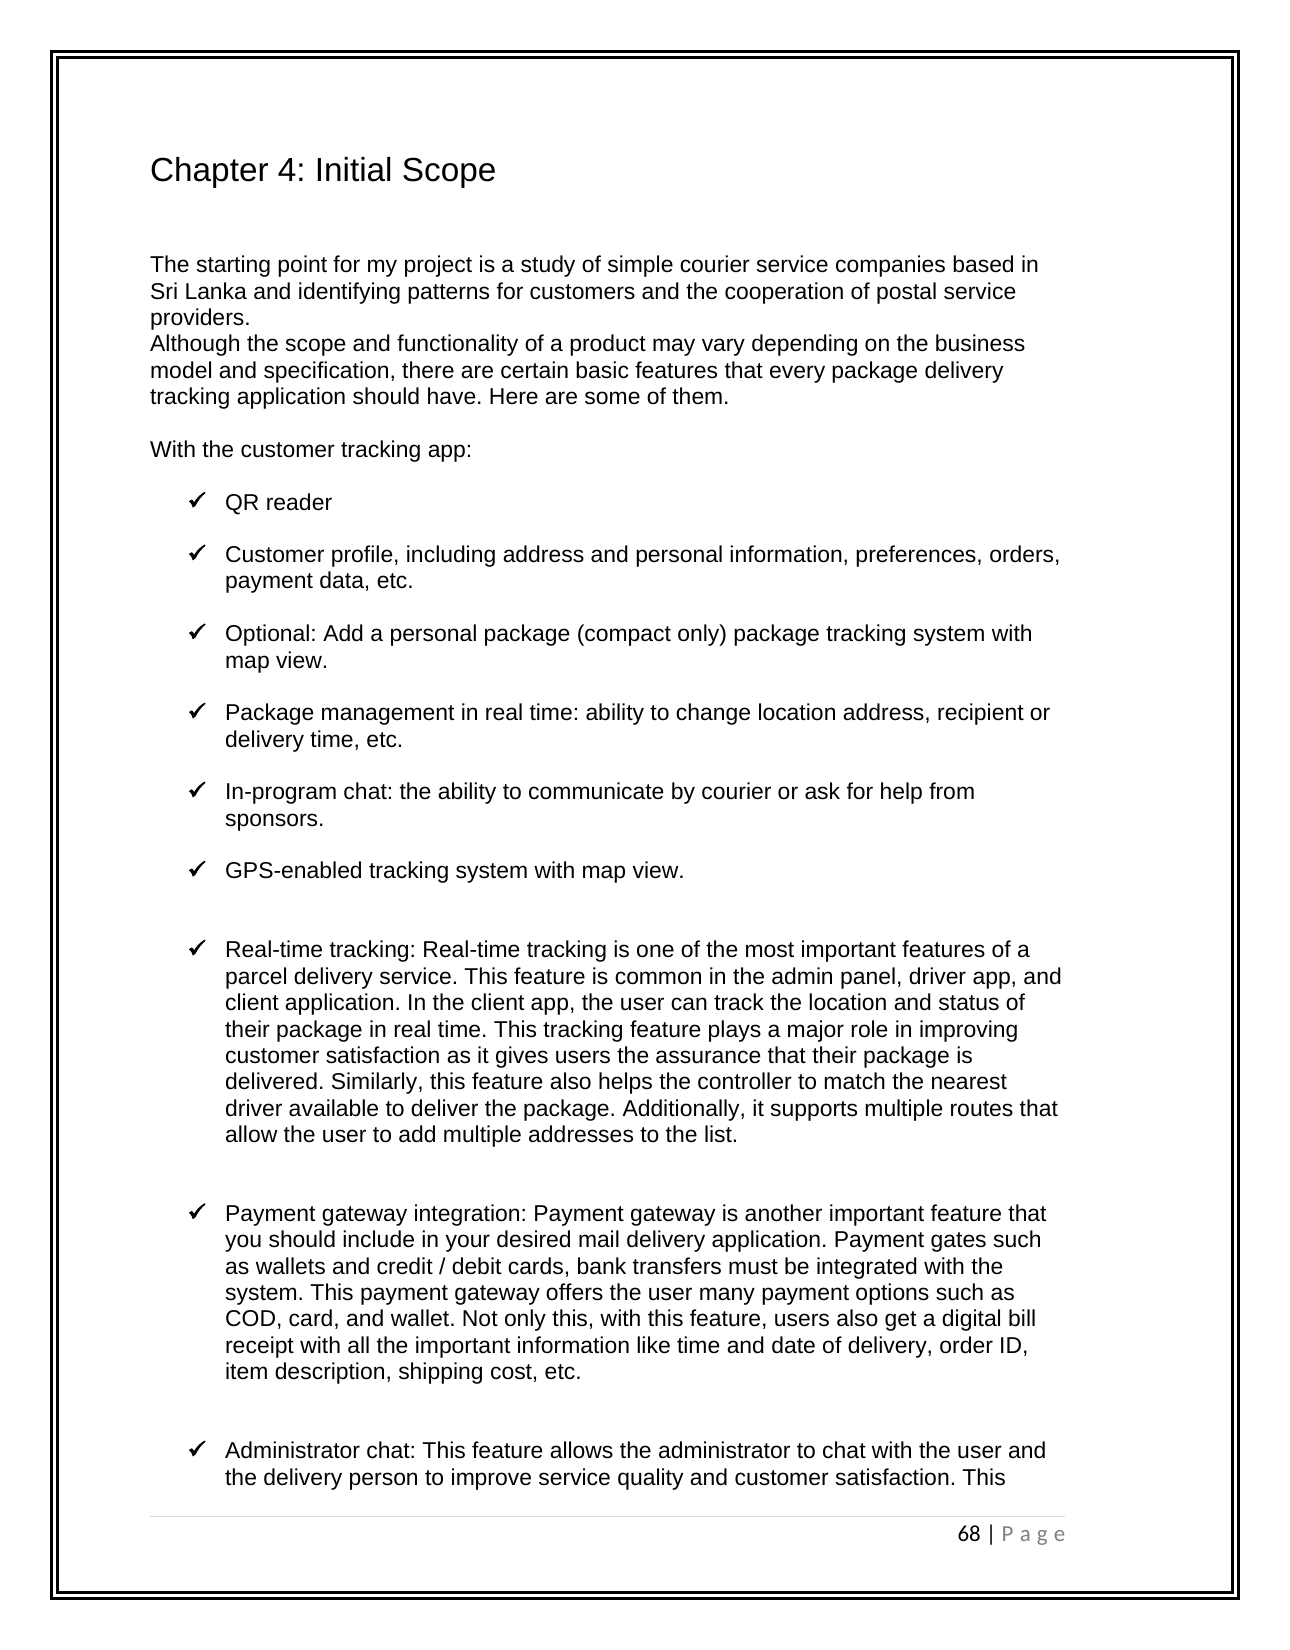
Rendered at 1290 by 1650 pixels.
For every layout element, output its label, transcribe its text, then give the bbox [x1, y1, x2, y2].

list Customer profile, including address and personal information, preferences, orders, payment data, etc. [187, 541, 1065, 594]
list QR reader [187, 488, 1065, 515]
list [187, 1437, 1065, 1490]
list Optional: Add a personal package (compact only) package tracking system with map view. [187, 620, 1065, 673]
text The starting point for my project is a study of simple courier service companies based in Sri Lanka and identifying patterns for customers and the cooperation of postal service providers. [150, 251, 1065, 330]
list Package management in real time: ability to change location address, recipient or delivery time, etc. [187, 699, 1065, 752]
text With the customer tracking app: [150, 436, 1065, 462]
list GPS-enabled tracking system with map view. [187, 857, 1065, 884]
text Chapter 4: Initial Scope [150, 150, 1065, 188]
list Payment gateway integration: Payment gateway is another important feature that you should include in your desired mail delivery application. Payment gates such as wallets and credit / debit cards, bank transfers must be integrated with the system. This payment gateway offers the user many payment options such as COD, card, and wallet. Not only this, with this feature, users also get a digital bill receipt with all the important information like time and date of delivery, order ID, item description, shipping cost, etc. [187, 1200, 1065, 1384]
list In-program chat: the ability to communicate by courier or ask for help from sponsors. [187, 778, 1065, 831]
list Real-time tracking: Real-time tracking is one of the most important features of a parcel delivery service. This feature is common in the admin panel, driver app, and client application. In the client app, the user can track the location and status of their package in real time. This tracking feature plays a major role in improving customer satisfaction as it gives users the assurance that their package is delivered. Similarly, this feature also helps the controller to match the nearest driver available to deliver the package. Additionally, it supports multiple routes that allow the user to add multiple addresses to the list. [187, 936, 1065, 1147]
text Although the scope and functionality of a product may vary depending on the business model and specification, there are certain basic features that every package delivery tracking application should have. Here are some of them. [150, 330, 1065, 409]
